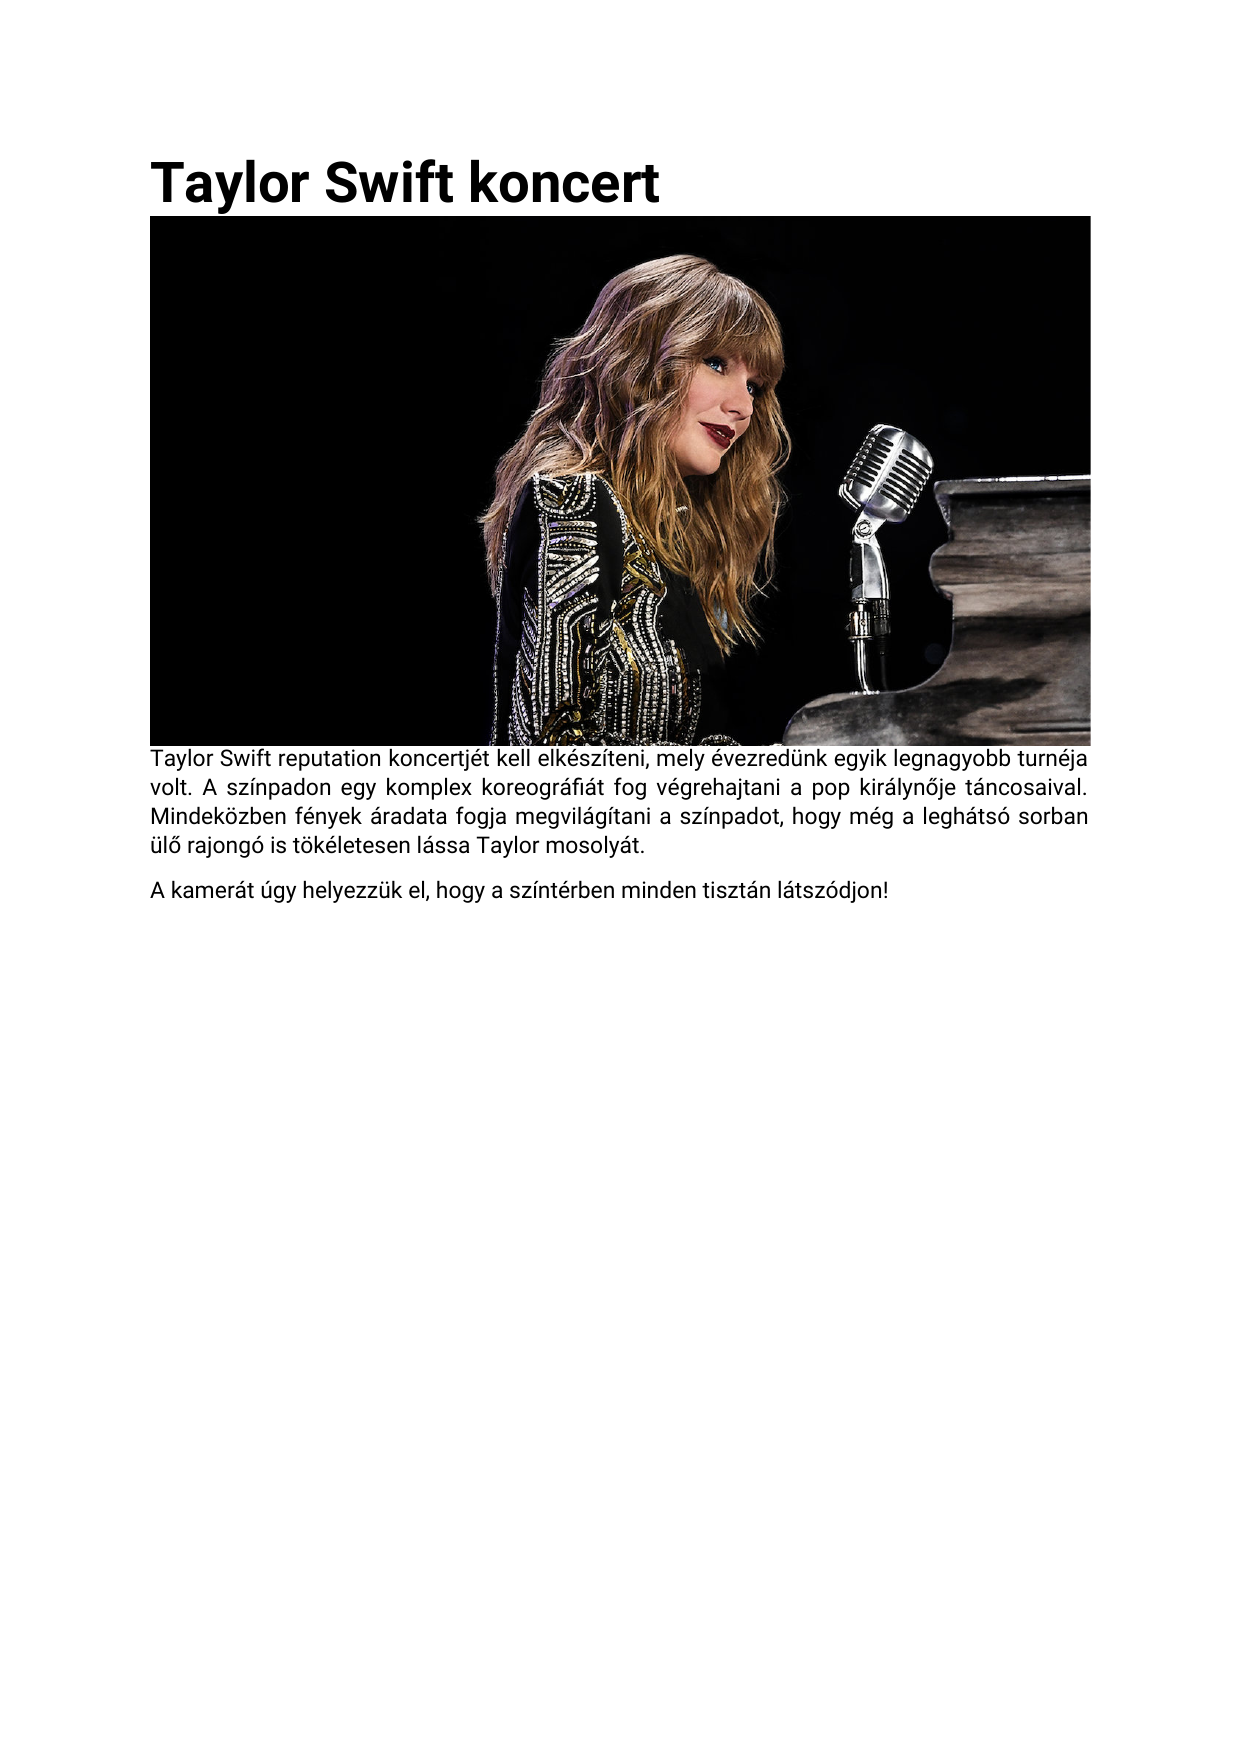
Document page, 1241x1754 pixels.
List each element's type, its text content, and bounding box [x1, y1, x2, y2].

text Taylor Swift reputation koncertjét kell elkészíteni, mely évezredünk egyik legnagyobb turnéja volt. A színpadon egy komplex koreográfiát fog végrehajtani a pop királynője táncosaival. Mindeközben fények áradata fogja megvilágítani a színpadot, hogy még a leghátsó sorban ülő rajongó is tökéletesen lássa Taylor mosolyát. [150, 746, 1090, 859]
text A kamerát úgy helyezzük el, hogy a színtérben minden tisztán látszódjon! [150, 878, 1090, 904]
title Taylor Swift koncert [150, 150, 1090, 216]
picture [150, 216, 1091, 746]
